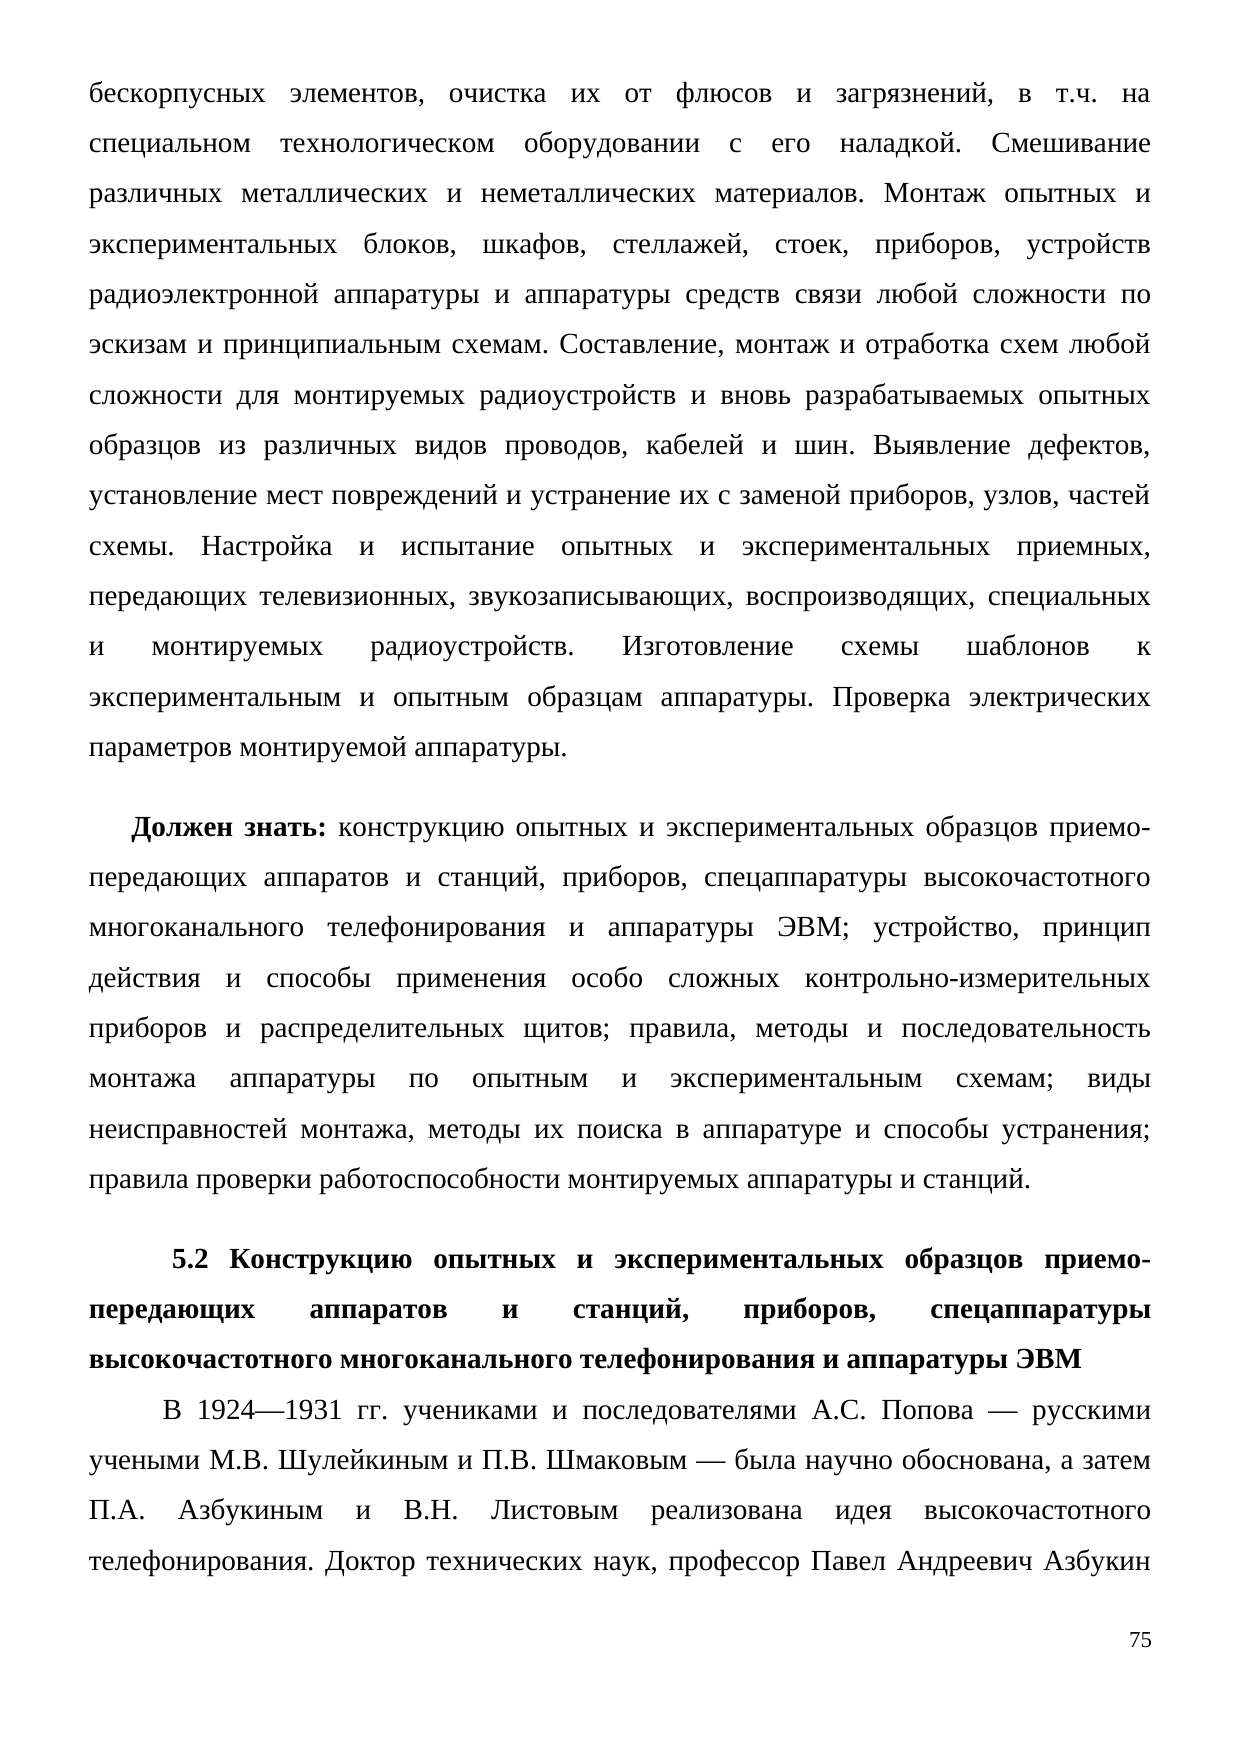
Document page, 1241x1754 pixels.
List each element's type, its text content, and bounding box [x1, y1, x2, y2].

subtitle 5.2 Конструкцию опытных и экспериментальных образцов приемо-передающих аппаратов и станций, приборов, спецаппаратуры высокочастотного многоканального телефонирования и аппаратуры ЭВМ [89, 1241, 1152, 1375]
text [89, 1392, 1152, 1576]
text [89, 75, 1152, 763]
text Должен знать: конструкцию опытных и экспериментальных образцов приемо-передающих аппаратов и станций, приборов, спецаппаратуры высокочастотного многоканального телефонирования и аппаратуры ЭВМ; устройство, принцип действия и способы применения особо сложных контрольно-измерительных приборов и распределительных щитов; правила, методы и последовательность монтажа аппаратуры по опытным и экспериментальным схемам; виды неисправностей монтажа, методы их поиска в аппаратуре и способы устранения; правила проверки работоспособности монтируемых аппаратуры и станций. [89, 809, 1152, 1194]
